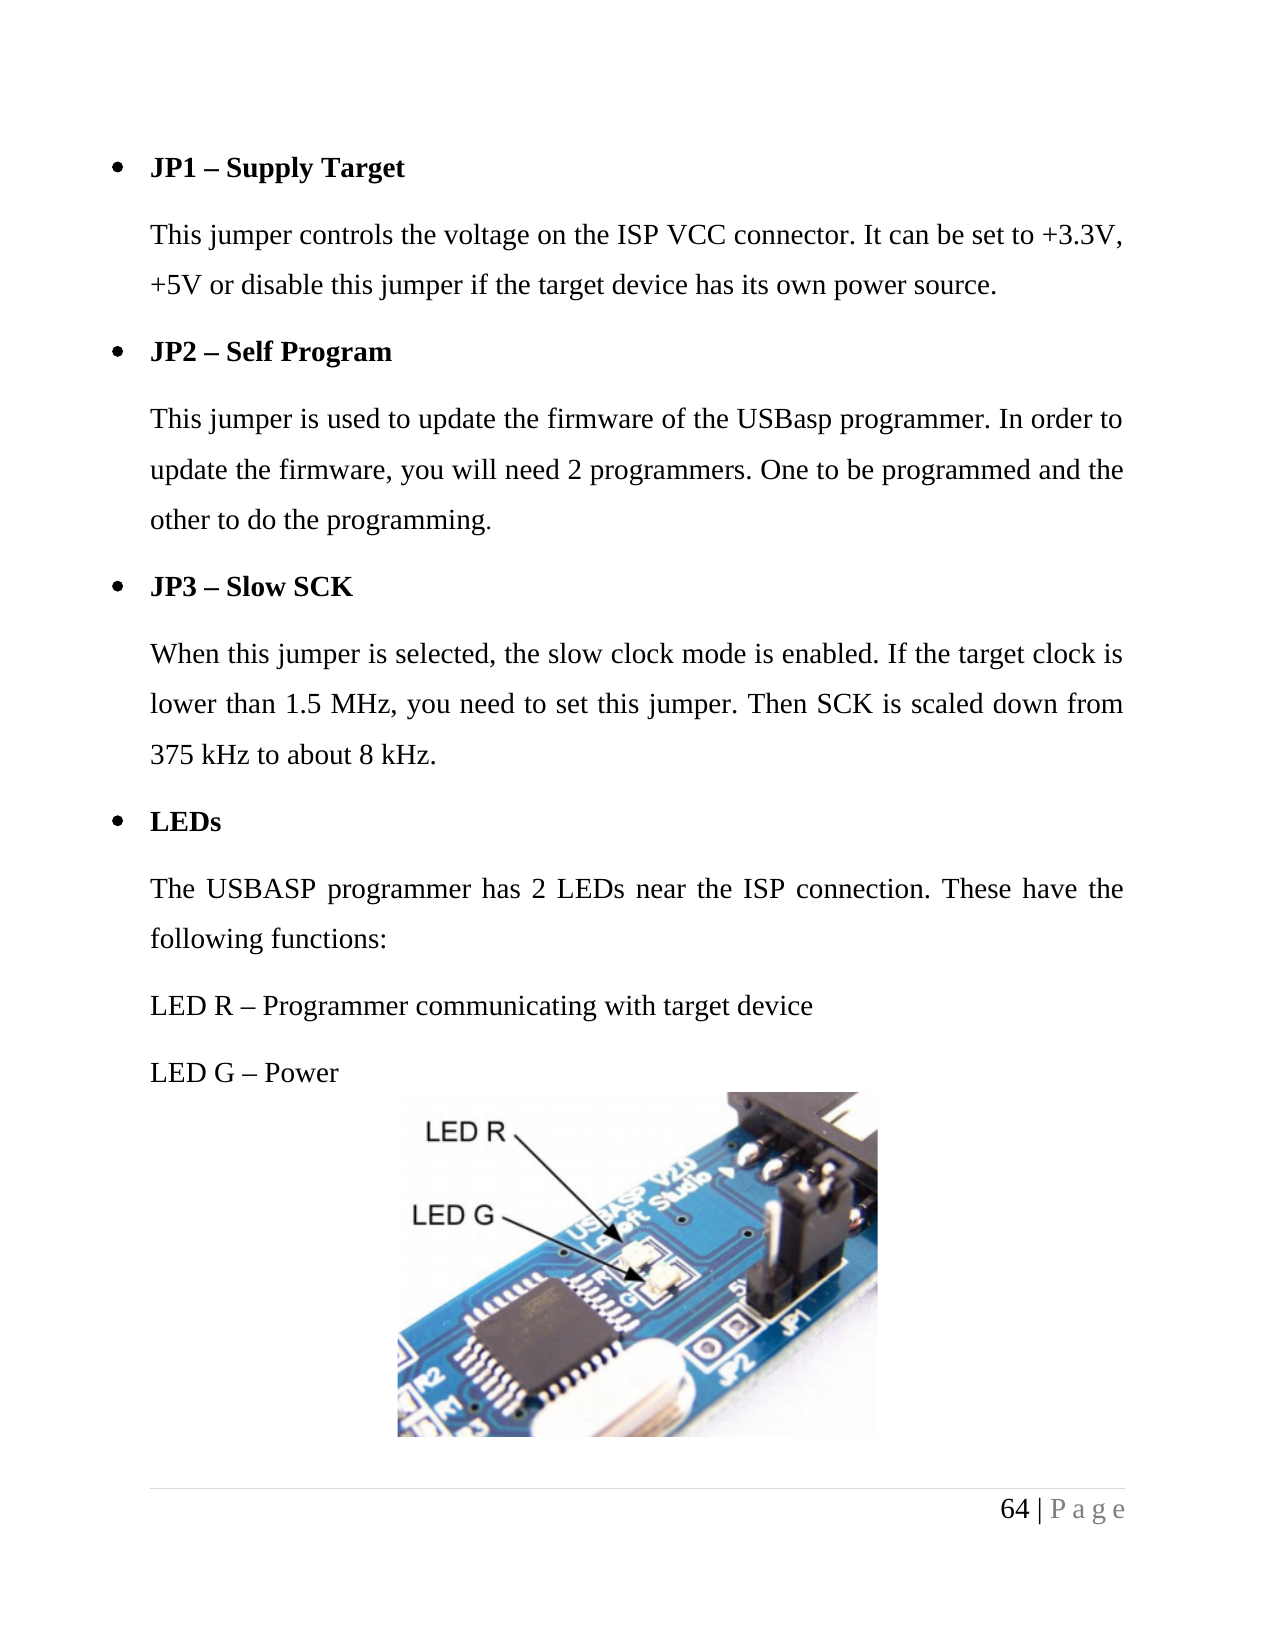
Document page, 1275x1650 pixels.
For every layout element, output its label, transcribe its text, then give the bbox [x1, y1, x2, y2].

text LED R – Programmer communicating with target device [150, 988, 1125, 1022]
text This jumper is used to update the firmware of the USBasp programmer. In order to update the firmware, you will need 2 programmers. One to be programmed and the other to do the programming. [150, 401, 1125, 536]
text When this jumper is selected, the slow clock mode is enabled. If the target clock is lower than 1.5 MHz, you need to set this jumper. Then SCK is scaled down from 375 kHz to about 8 kHz. [150, 636, 1125, 770]
text The USBASP programmer has 2 LEDs near the ISP connection. These have the following functions: [150, 871, 1125, 955]
list JP2 – Self Program [112, 334, 1125, 368]
list JP3 – Slow SCK [112, 569, 1125, 603]
list JP1 – Supply Target [112, 150, 1125, 184]
text LED G – Power [150, 1055, 1125, 1089]
picture [397, 1092, 878, 1437]
list LEDs [112, 804, 1125, 837]
text This jumper controls the voltage on the ISP VCC connector. It can be set to +3.3V, +5V or disable this jumper if the target device has its own power source. [150, 217, 1125, 301]
